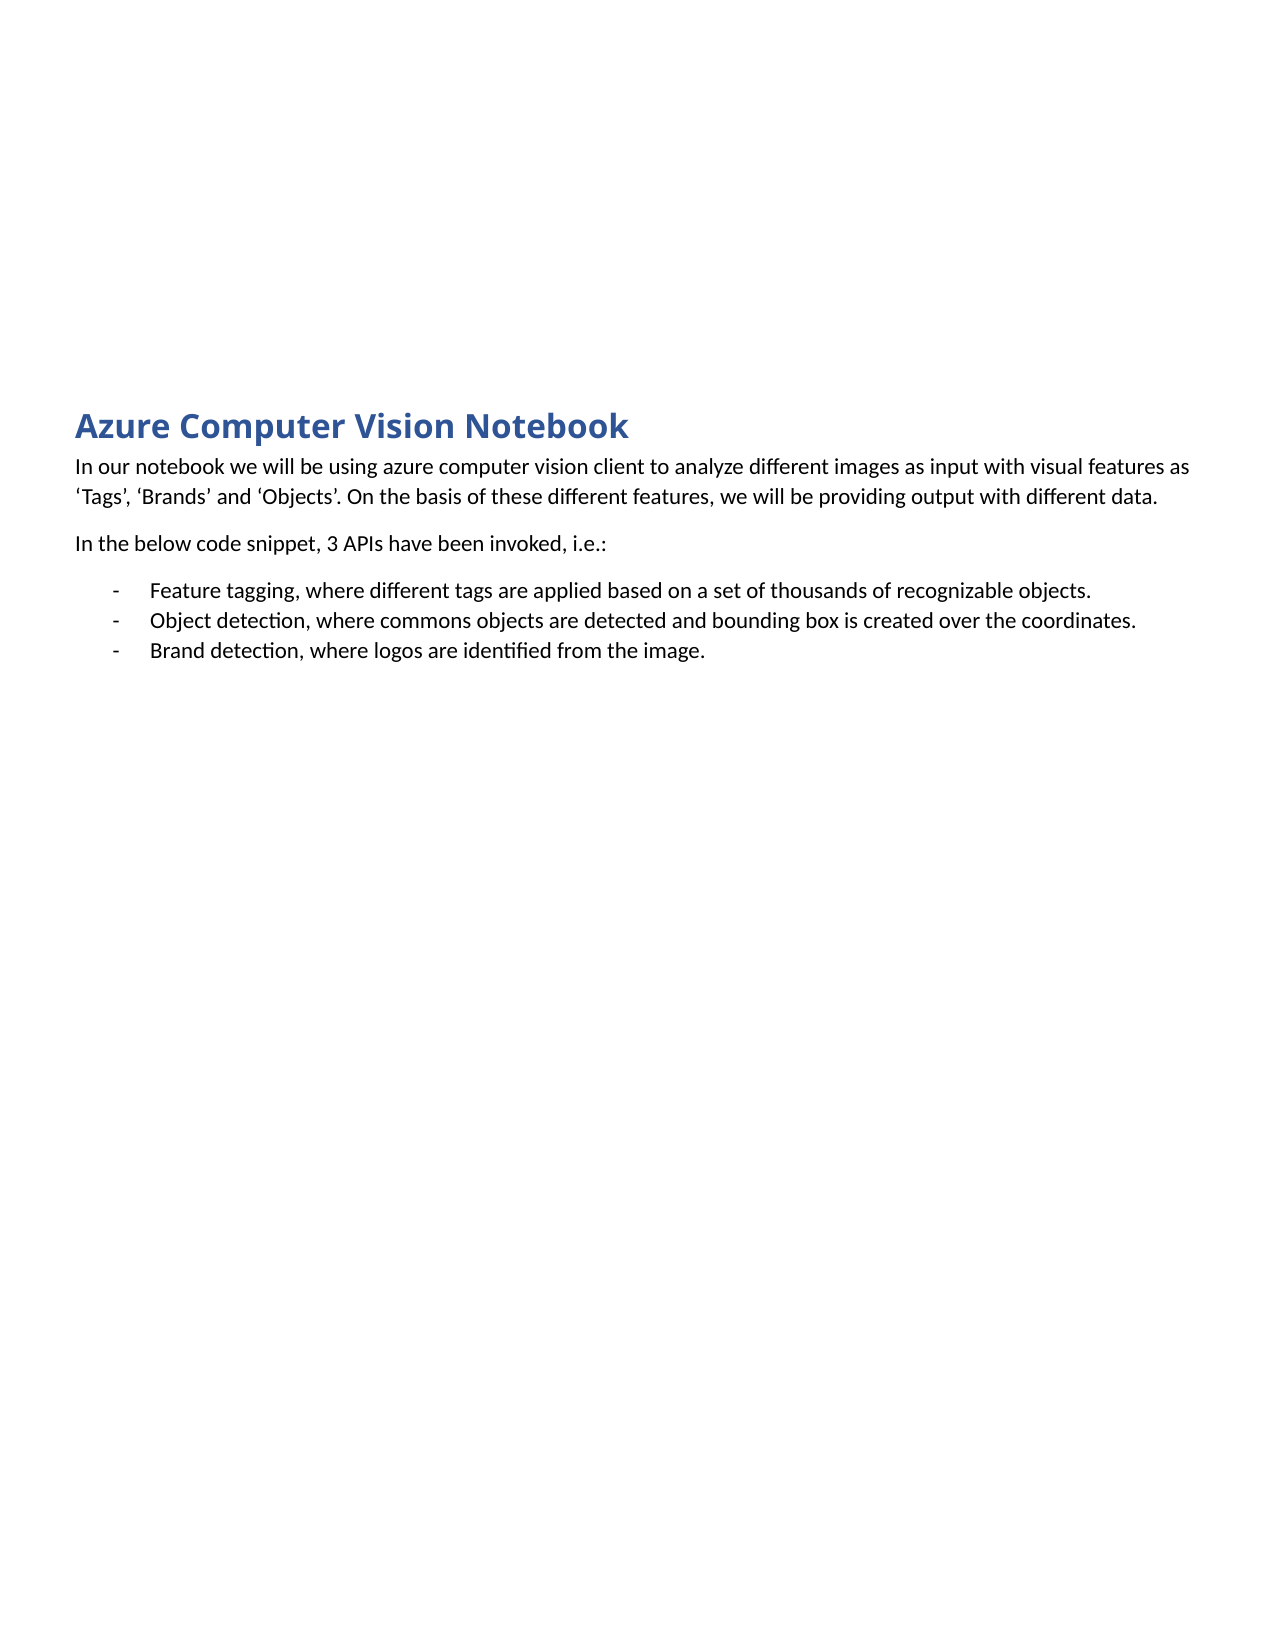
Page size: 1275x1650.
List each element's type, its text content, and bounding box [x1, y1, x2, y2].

text In our notebook we will be using azure computer vision client to analyze different images as input with visual features as ‘Tags’, ‘Brands’ and ‘Objects’. On the basis of these different features, we will be providing output with different data. [75, 452, 1200, 510]
list Feature tagging, where different tags are applied based on a set of thousands of recognizable objects. [112, 576, 1200, 604]
subtitle Azure Computer Vision Notebook [75, 403, 1200, 448]
list Brand detection, where logos are identified from the image. [112, 636, 1200, 664]
text In the below code snippet, 3 APIs have been invoked, i.e.: [75, 529, 1200, 557]
list Object detection, where commons objects are detected and bounding box is created over the coordinates. [112, 606, 1200, 634]
